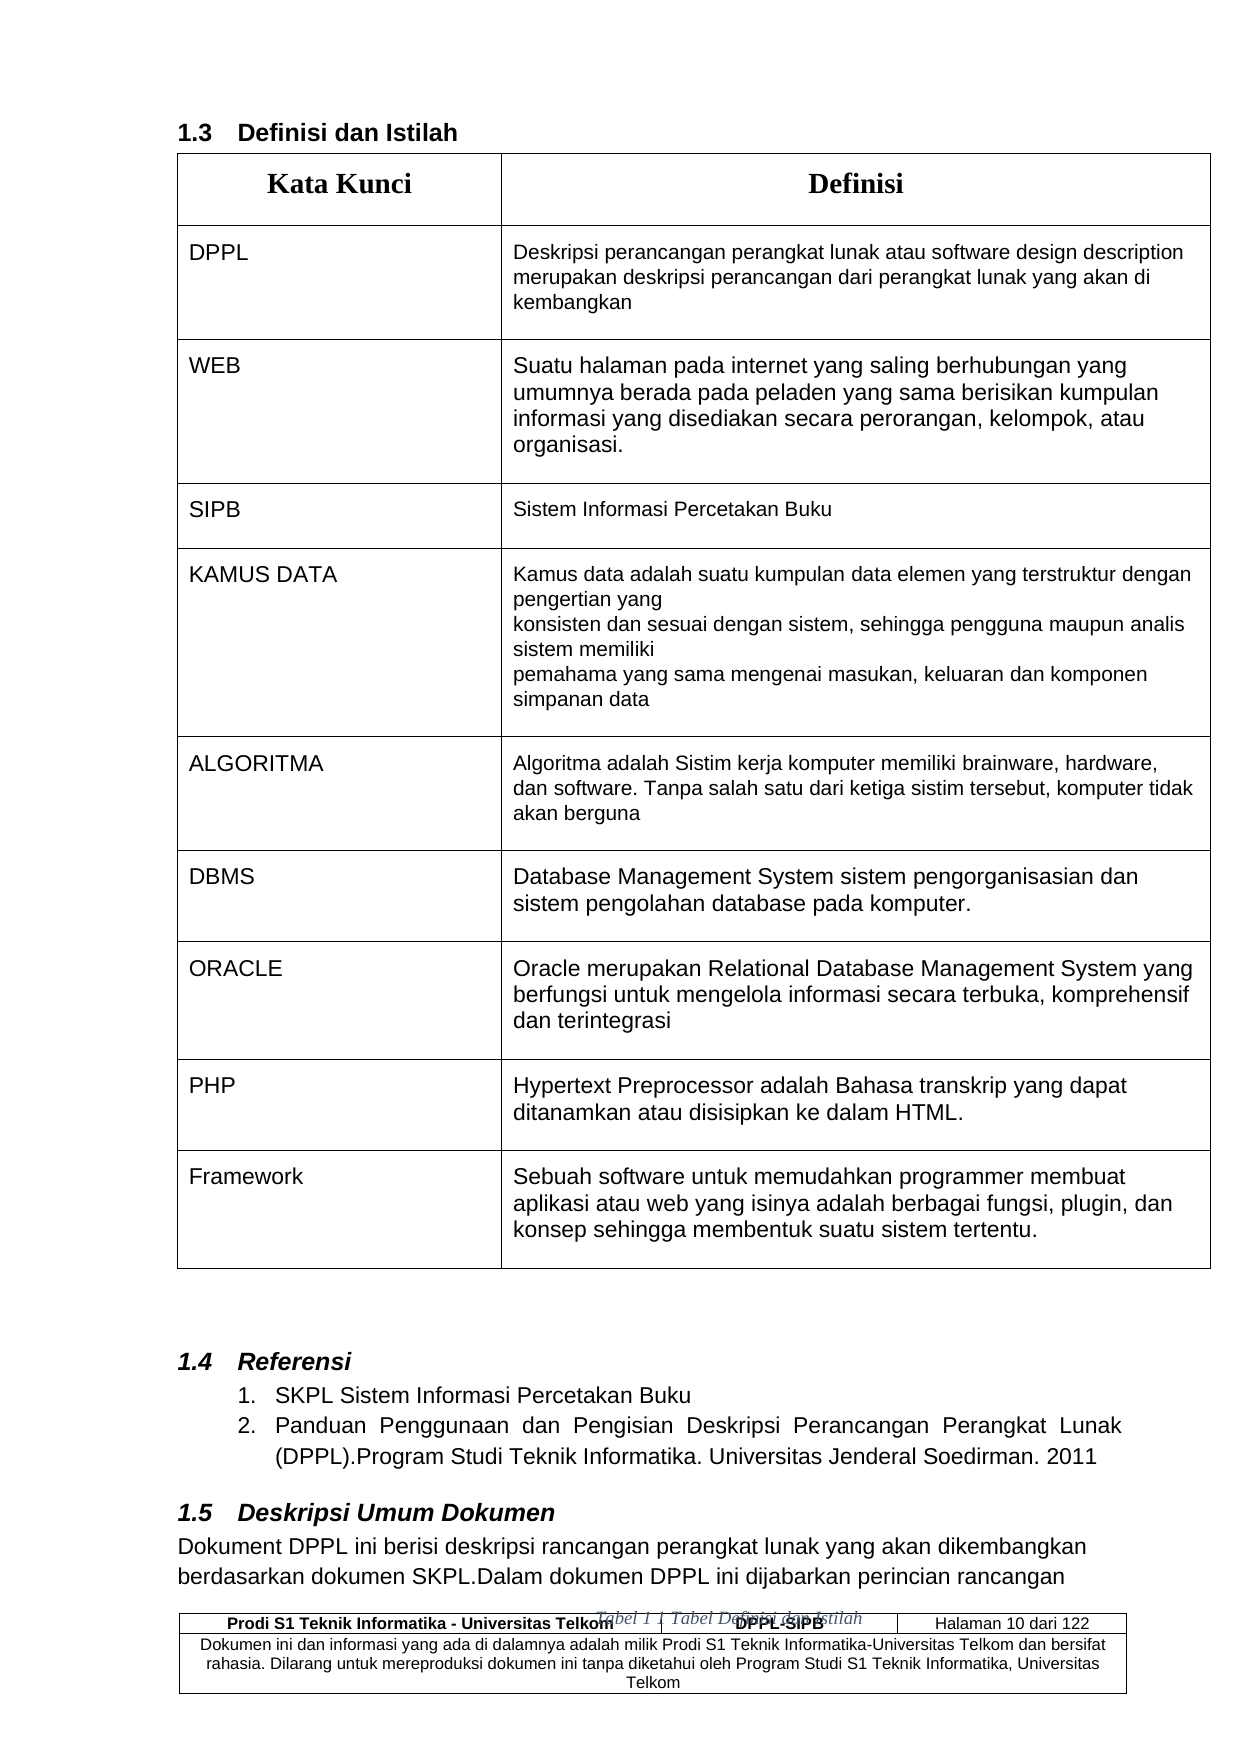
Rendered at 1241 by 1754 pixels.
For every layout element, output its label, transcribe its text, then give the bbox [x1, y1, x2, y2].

table_cell Framework [178, 1151, 501, 1267]
list Panduan Penggunaan dan Pengisian Deskripsi Perancangan Perangkat Lunak (DPPL).Program Studi Teknik Informatika. Universitas Jenderal Soedirman. 2011 [237, 1412, 1122, 1469]
list SKPL Sistem Informasi Percetakan Buku [237, 1382, 1122, 1408]
table_cell PHP [178, 1060, 501, 1150]
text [177, 1533, 1122, 1589]
subtitle Referensi [177, 1347, 1122, 1376]
table_cell KAMUS DATA [178, 549, 501, 736]
subtitle Definisi dan Istilah [177, 118, 1122, 147]
table_cell Database Management System sistem pengorganisasian dan sistem pengolahan database pada komputer. [502, 851, 1210, 941]
table_cell ALGORITMA [178, 737, 501, 850]
table_cell SIPB [178, 484, 501, 548]
table_cell Sebuah software untuk memudahkan programmer membuat aplikasi atau web yang isinya adalah berbagai fungsi, plugin, dan konsep sehingga membentuk suatu sistem tertentu. [502, 1151, 1210, 1267]
table_cell Sistem Informasi Percetakan Buku [502, 484, 1210, 548]
table_cell Oracle merupakan Relational Database Management System yang berfungsi untuk mengelola informasi secara terbuka, komprehensif dan terintegrasi [502, 942, 1210, 1058]
table_cell DBMS [178, 851, 501, 941]
table_cell Deskripsi perancangan perangkat lunak atau software design description merupakan deskripsi perancangan dari perangkat lunak yang akan di kembangkan [502, 226, 1210, 339]
table_cell DPPL [178, 226, 501, 339]
table_cell WEB [178, 340, 501, 483]
table_cell Hypertext Preprocessor adalah Bahasa transkrip yang dapat ditanamkan atau disisipkan ke dalam HTML. [502, 1060, 1210, 1150]
table_cell ORACLE [178, 942, 501, 1058]
table_cell Algoritma adalah Sistim kerja komputer memiliki brainware, hardware, dan software. Tanpa salah satu dari ketiga sistim tersebut, komputer tidak akan berguna [502, 737, 1210, 850]
table_cell Suatu halaman pada internet yang saling berhubungan yang umumnya berada pada peladen yang sama berisikan kumpulan informasi yang disediakan secara perorangan, kelompok, atau organisasi. [502, 340, 1210, 483]
table_header Kata Kunci [178, 154, 501, 225]
table_header Definisi [502, 154, 1210, 225]
subtitle Deskripsi Umum Dokumen [177, 1498, 1122, 1527]
table_cell Kamus data adalah suatu kumpulan data elemen yang terstruktur dengan pengertian yang konsisten dan sesuai dengan sistem, sehingga pengguna maupun analis sistem memiliki pemahama yang sama mengenai masukan, keluaran dan komponen simpanan data [502, 549, 1210, 736]
